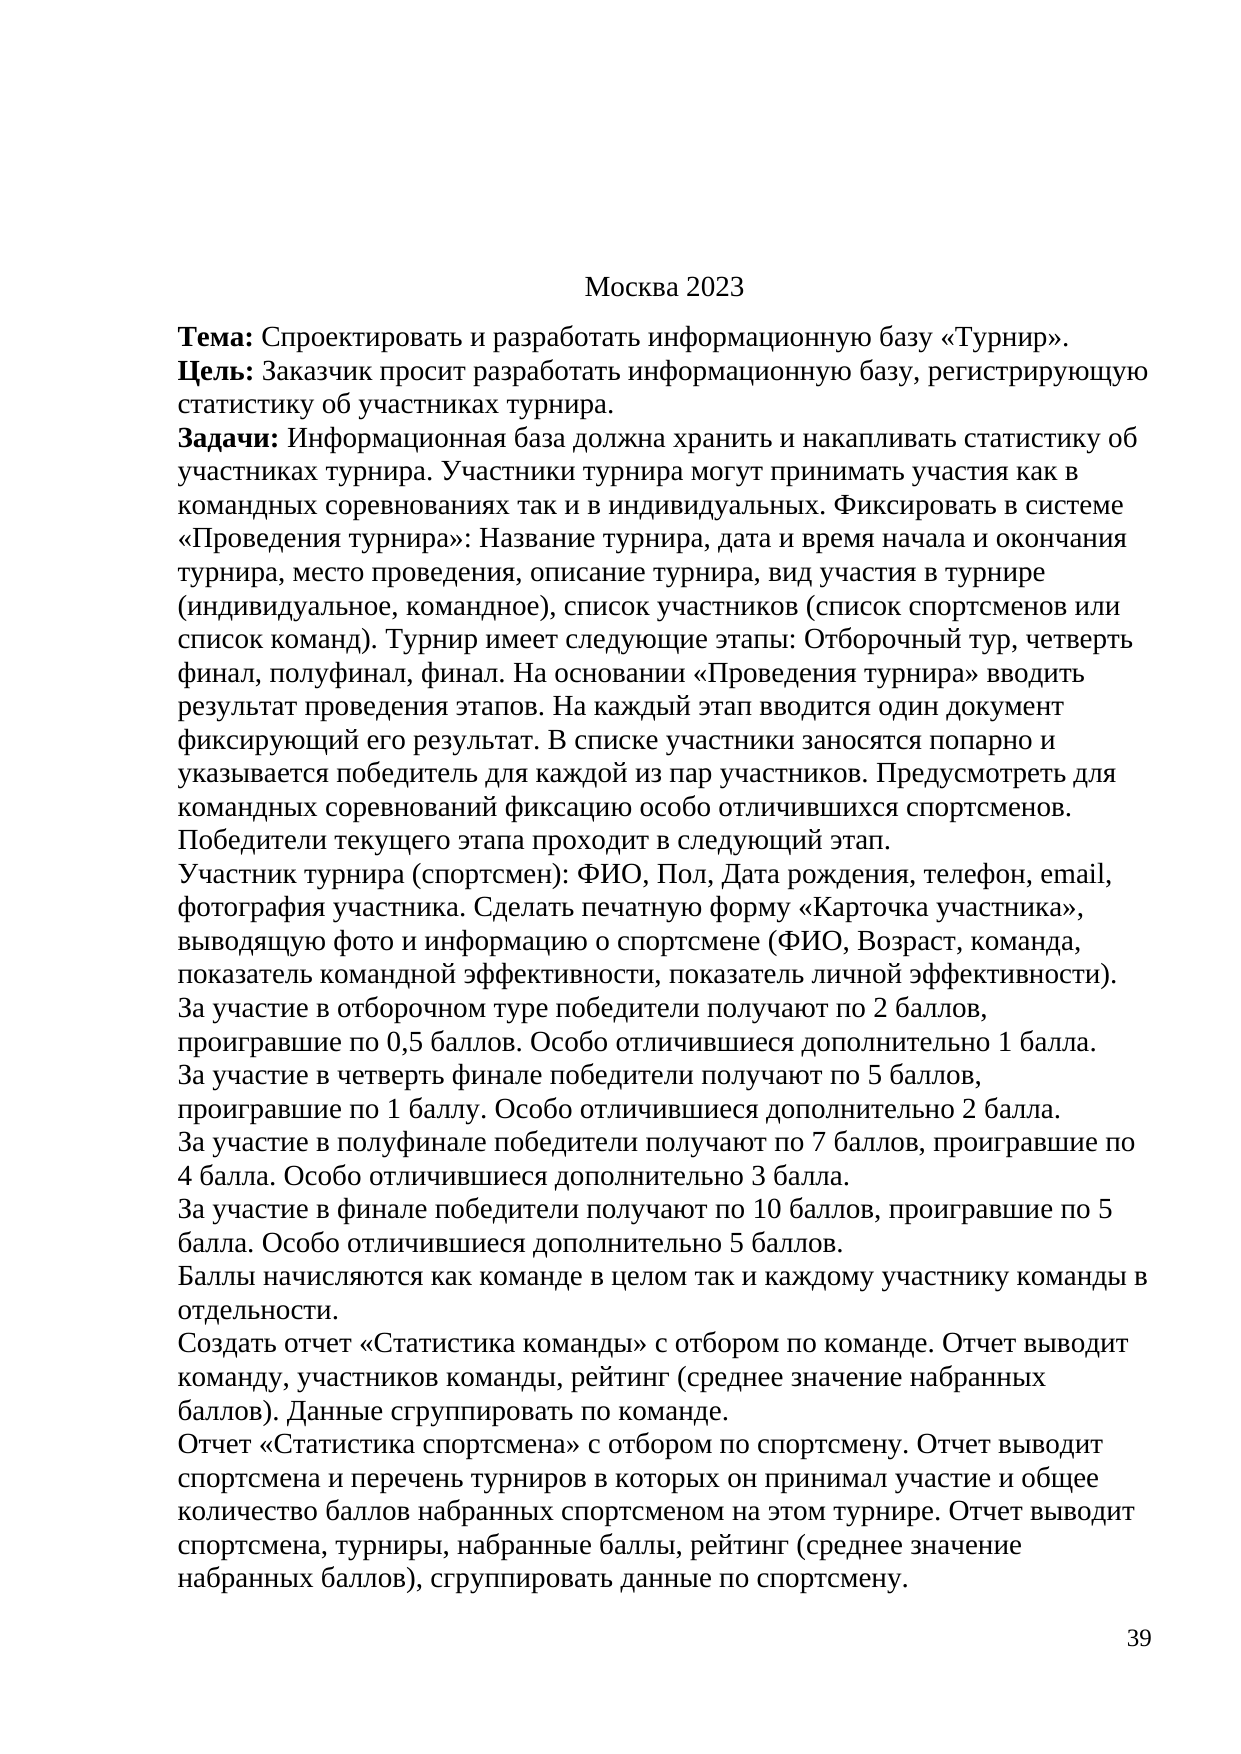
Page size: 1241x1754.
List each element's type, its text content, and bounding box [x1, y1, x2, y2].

text Москва 2023 [177, 269, 1152, 303]
text За участие в четверть финале победители получают по 5 баллов, проигравшие по 1 баллу. Особо отличившиеся дополнительно 2 балла. [177, 1057, 1152, 1124]
text Отчет «Статистика спортсмена» с отбором по спортсмену. Отчет выводит спортсмена и перечень турниров в которых он принимал участие и общее количество баллов набранных спортсменом на этом турнире. Отчет выводит спортсмена, турниры, набранные баллы, рейтинг (среднее значение набранных баллов), сгруппировать данные по спортсмену. [177, 1426, 1152, 1594]
text Создать отчет «Статистика команды» с отбором по команде. Отчет выводит команду, участников команды, рейтинг (среднее значение набранных баллов). Данные сгруппировать по команде. [177, 1326, 1152, 1426]
text Баллы начисляются как команде в целом так и каждому участнику команды в отдельности. [177, 1258, 1152, 1326]
text Цель: Заказчик просит разработать информационную базу, регистрирующую статистику об участниках турнира. [177, 353, 1152, 420]
text За участие в полуфинале победители получают по 7 баллов, проигравшие по 4 балла. Особо отличившиеся дополнительно 3 балла. [177, 1124, 1152, 1191]
text Тема: Спроектировать и разработать информационную базу «Турнир». [177, 319, 1152, 353]
text За участие в финале победители получают по 10 баллов, проигравшие по 5 балла. Особо отличившиеся дополнительно 5 баллов. [177, 1191, 1152, 1258]
text Задачи: Информационная база должна хранить и накапливать статистику об участниках турнира. Участники турнира могут принимать участия как в командных соревнованиях так и в индивидуальных. Фиксировать в системе «Проведения турнира»: Название турнира, дата и время начала и окончания турнира, место проведения, описание турнира, вид участия в турнире (индивидуальное, командное), список участников (список спортсменов или список команд). Турнир имеет следующие этапы: Отборочный тур, четверть финал, полуфинал, финал. На основании «Проведения турнира» вводить результат проведения этапов. На каждый этап вводится один документ фиксирующий его результат. В списке участники заносятся попарно и указывается победитель для каждой из пар участников. Предусмотреть для командных соревнований фиксацию особо отличившихся спортсменов. Победители текущего этапа проходит в следующий этап. [177, 420, 1152, 856]
text Участник турнира (спортсмен): ФИО, Пол, Дата рождения, телефон, email, фотография участника. Сделать печатную форму «Карточка участника», выводящую фото и информацию о спортсмене (ФИО, Возраст, команда, показатель командной эффективности, показатель личной эффективности). [177, 856, 1152, 990]
text За участие в отборочном туре победители получают по 2 баллов, проигравшие по 0,5 баллов. Особо отличившиеся дополнительно 1 балла. [177, 990, 1152, 1057]
